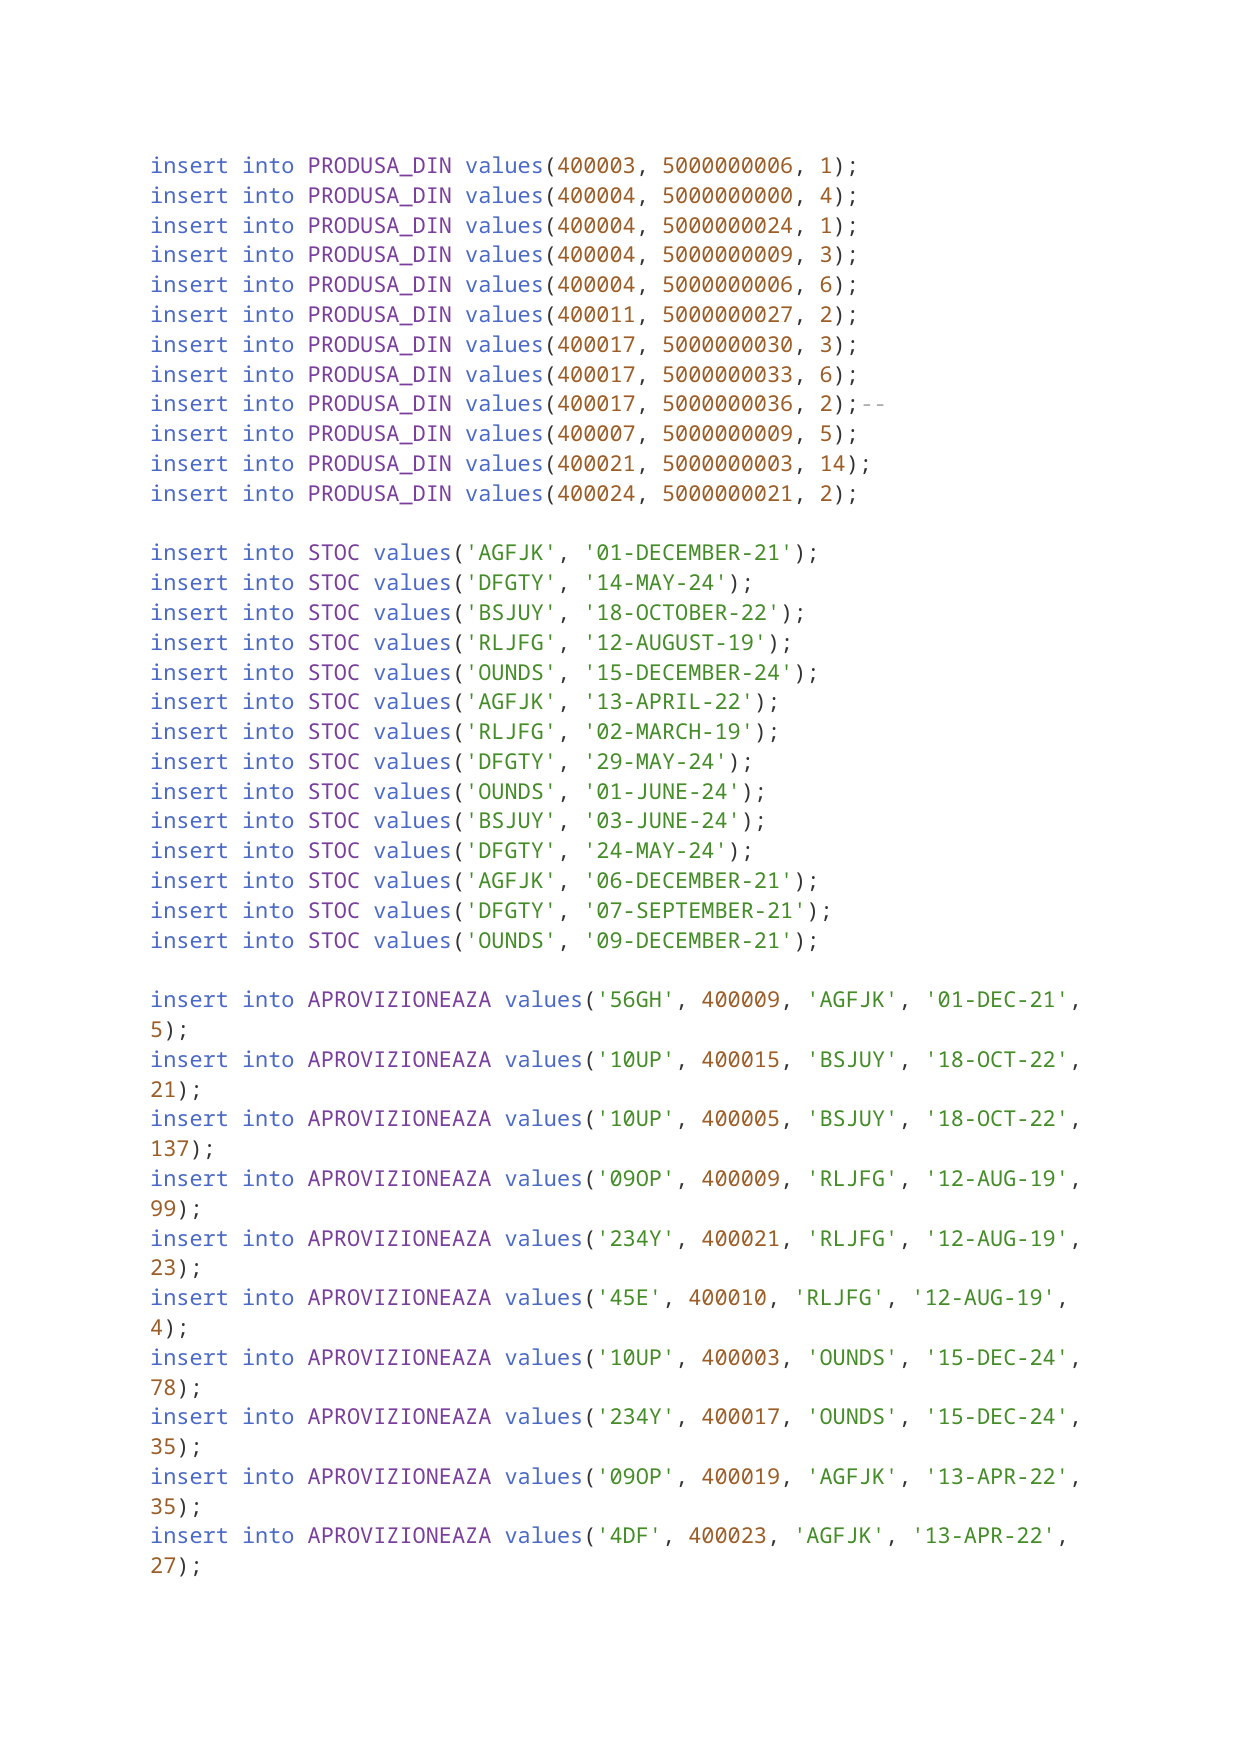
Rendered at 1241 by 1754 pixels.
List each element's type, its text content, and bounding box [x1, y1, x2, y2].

text insert into STOC values('DFGTY', '07-SEPTEMBER-21'); [150, 895, 1090, 924]
text insert into PRODUSA_DIN values(400004, 5000000009, 3); [150, 239, 1090, 269]
text insert into PRODUSA_DIN values(400004, 5000000006, 6); [150, 269, 1090, 299]
text insert into PRODUSA_DIN values(400024, 5000000021, 2); [150, 478, 1090, 507]
text insert into APROVIZIONEAZA values('45E', 400010, 'RLJFG', '12-AUG-19', 4); [150, 1282, 1090, 1342]
text insert into PRODUSA_DIN values(400017, 5000000036, 2);-- [150, 388, 1090, 418]
text insert into PRODUSA_DIN values(400003, 5000000006, 1); [150, 150, 1090, 180]
text insert into STOC values('AGFJK', '01-DECEMBER-21'); [150, 537, 1090, 567]
text insert into APROVIZIONEAZA values('56GH', 400009, 'AGFJK', '01-DEC-21', 5); [150, 984, 1090, 1044]
text insert into STOC values('DFGTY', '29-MAY-24'); [150, 746, 1090, 776]
text insert into STOC values('RLJFG', '02-MARCH-19'); [150, 716, 1090, 746]
text insert into STOC values('OUNDS', '15-DECEMBER-24'); [150, 656, 1090, 686]
text insert into STOC values('AGFJK', '06-DECEMBER-21'); [150, 865, 1090, 895]
text insert into APROVIZIONEAZA values('10UP', 400003, 'OUNDS', '15-DEC-24', 78); [150, 1342, 1090, 1401]
text insert into PRODUSA_DIN values(400017, 5000000030, 3); [150, 329, 1090, 358]
text insert into APROVIZIONEAZA values('10UP', 400005, 'BSJUY', '18-OCT-22', 137); [150, 1103, 1090, 1163]
text insert into APROVIZIONEAZA values('234Y', 400021, 'RLJFG', '12-AUG-19', 23); [150, 1222, 1090, 1282]
text insert into PRODUSA_DIN values(400021, 5000000003, 14); [150, 448, 1090, 478]
text insert into PRODUSA_DIN values(400007, 5000000009, 5); [150, 418, 1090, 448]
text insert into STOC values('BSJUY', '03-JUNE-24'); [150, 805, 1090, 835]
text insert into STOC values('DFGTY', '14-MAY-24'); [150, 567, 1090, 597]
text insert into STOC values('AGFJK', '13-APRIL-22'); [150, 686, 1090, 716]
text insert into APROVIZIONEAZA values('234Y', 400017, 'OUNDS', '15-DEC-24', 35); [150, 1401, 1090, 1461]
text insert into APROVIZIONEAZA values('10UP', 400015, 'BSJUY', '18-OCT-22', 21); [150, 1044, 1090, 1103]
text insert into APROVIZIONEAZA values('4DF', 400023, 'AGFJK', '13-APR-22', 27); [150, 1520, 1090, 1580]
text insert into PRODUSA_DIN values(400004, 5000000024, 1); [150, 209, 1090, 239]
text insert into APROVIZIONEAZA values('09OP', 400009, 'RLJFG', '12-AUG-19', 99); [150, 1163, 1090, 1222]
text insert into STOC values('OUNDS', '09-DECEMBER-21'); [150, 924, 1090, 954]
text insert into STOC values('OUNDS', '01-JUNE-24'); [150, 776, 1090, 805]
text insert into STOC values('DFGTY', '24-MAY-24'); [150, 835, 1090, 865]
text insert into PRODUSA_DIN values(400011, 5000000027, 2); [150, 299, 1090, 329]
text insert into APROVIZIONEAZA values('09OP', 400019, 'AGFJK', '13-APR-22', 35); [150, 1461, 1090, 1520]
text insert into STOC values('RLJFG', '12-AUGUST-19'); [150, 627, 1090, 656]
text insert into PRODUSA_DIN values(400004, 5000000000, 4); [150, 180, 1090, 209]
text insert into PRODUSA_DIN values(400017, 5000000033, 6); [150, 358, 1090, 388]
text insert into STOC values('BSJUY', '18-OCTOBER-22'); [150, 597, 1090, 627]
